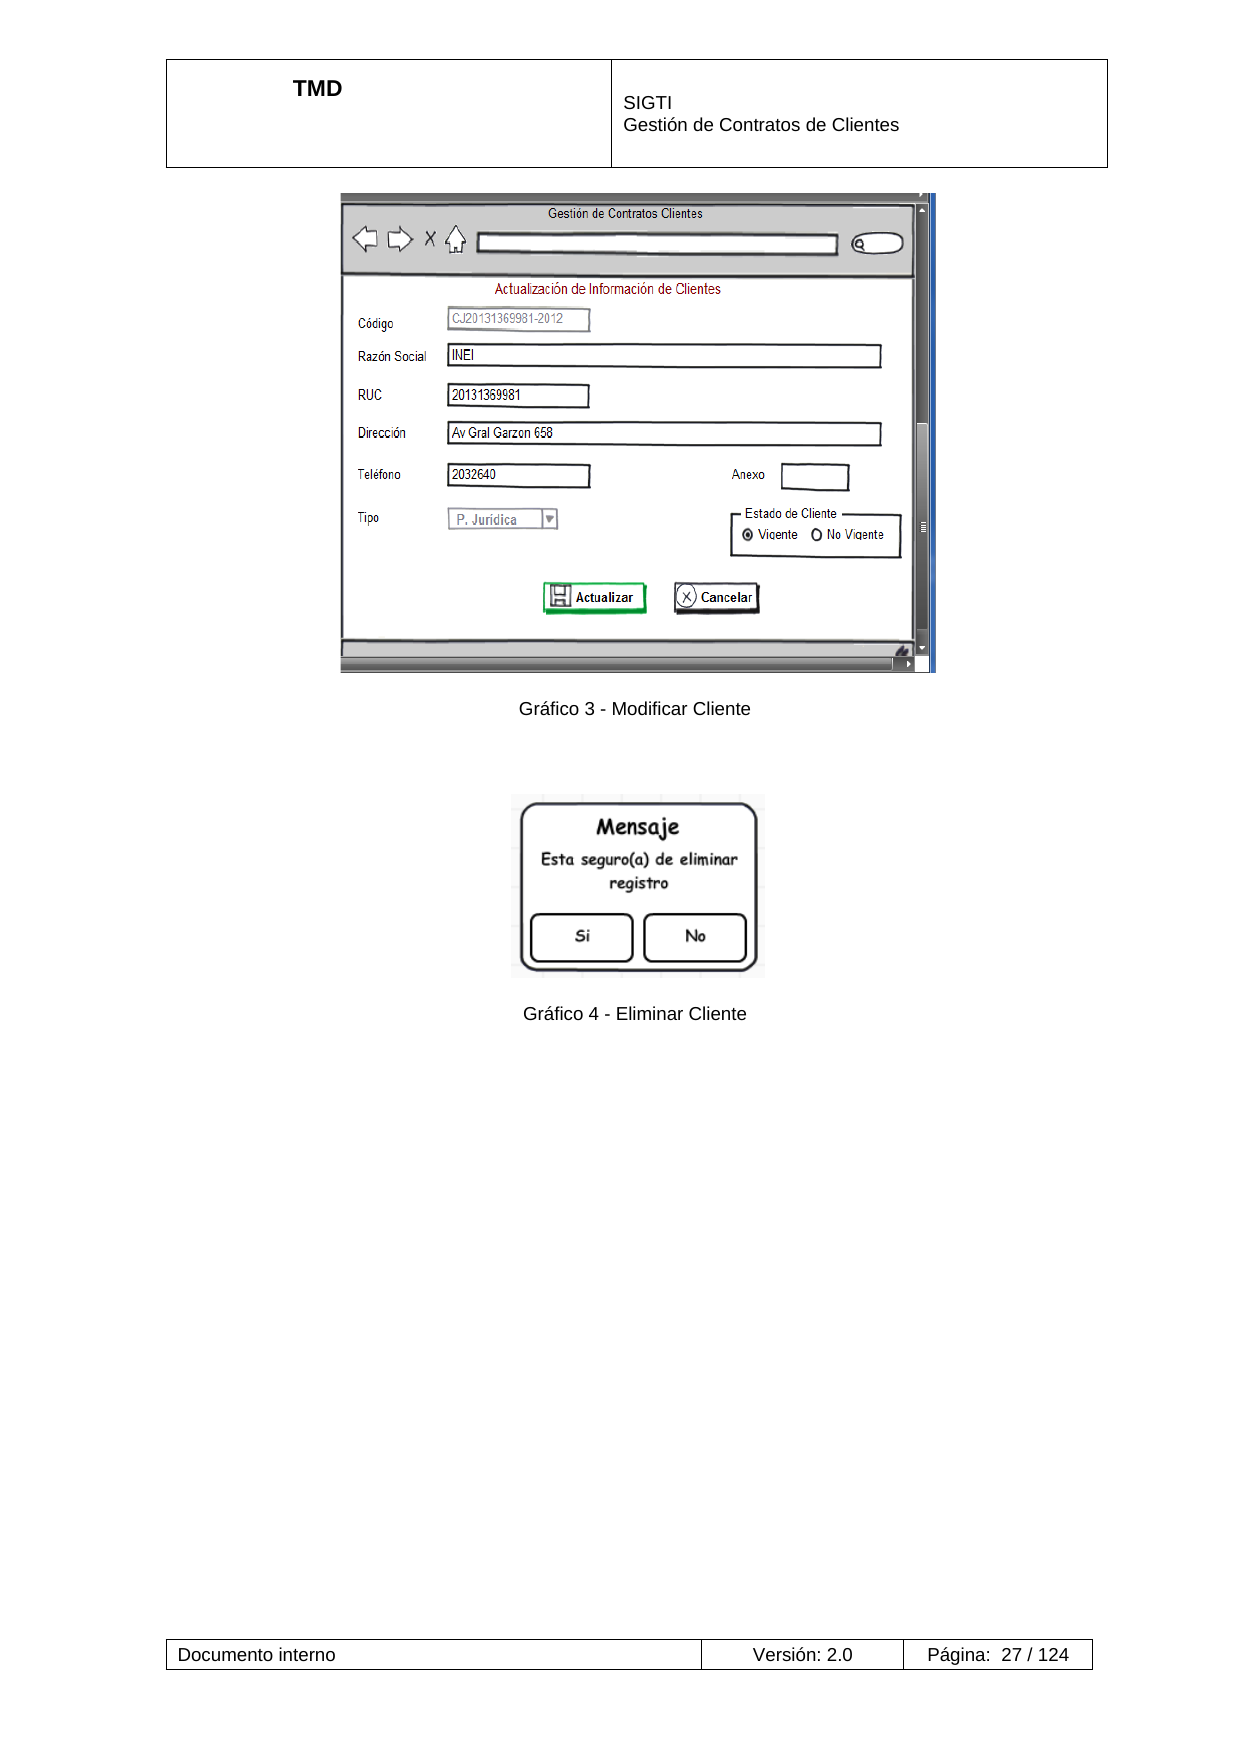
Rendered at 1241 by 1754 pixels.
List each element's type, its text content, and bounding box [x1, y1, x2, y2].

list Gráfico 4 - Eliminar Cliente [177, 1002, 1092, 1024]
list Gráfico 3 - Modificar Cliente [177, 698, 1092, 719]
picture [511, 794, 765, 978]
picture [340, 193, 936, 673]
